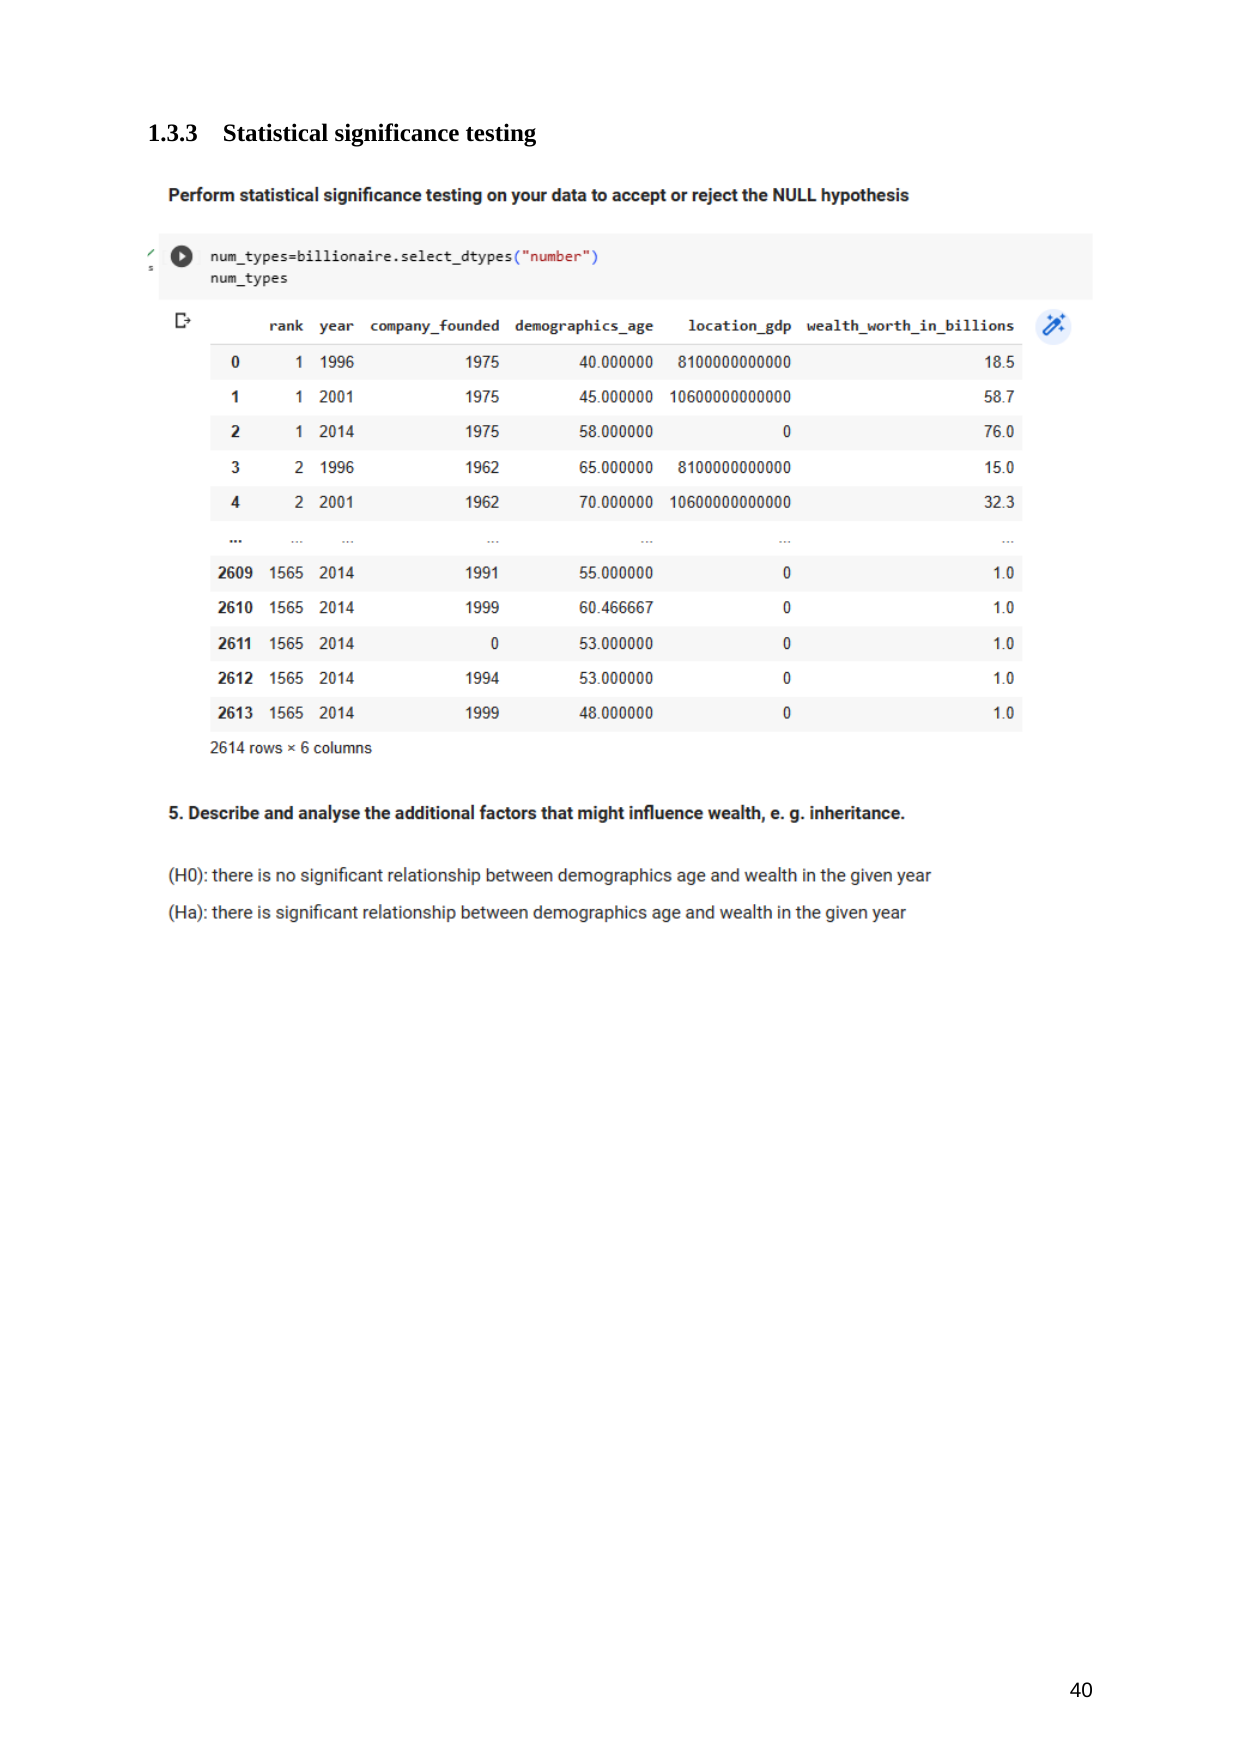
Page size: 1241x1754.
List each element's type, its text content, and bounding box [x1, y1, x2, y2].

picture [147, 175, 1093, 945]
subtitle 1.3.3 Statistical significance testing [148, 118, 1092, 147]
